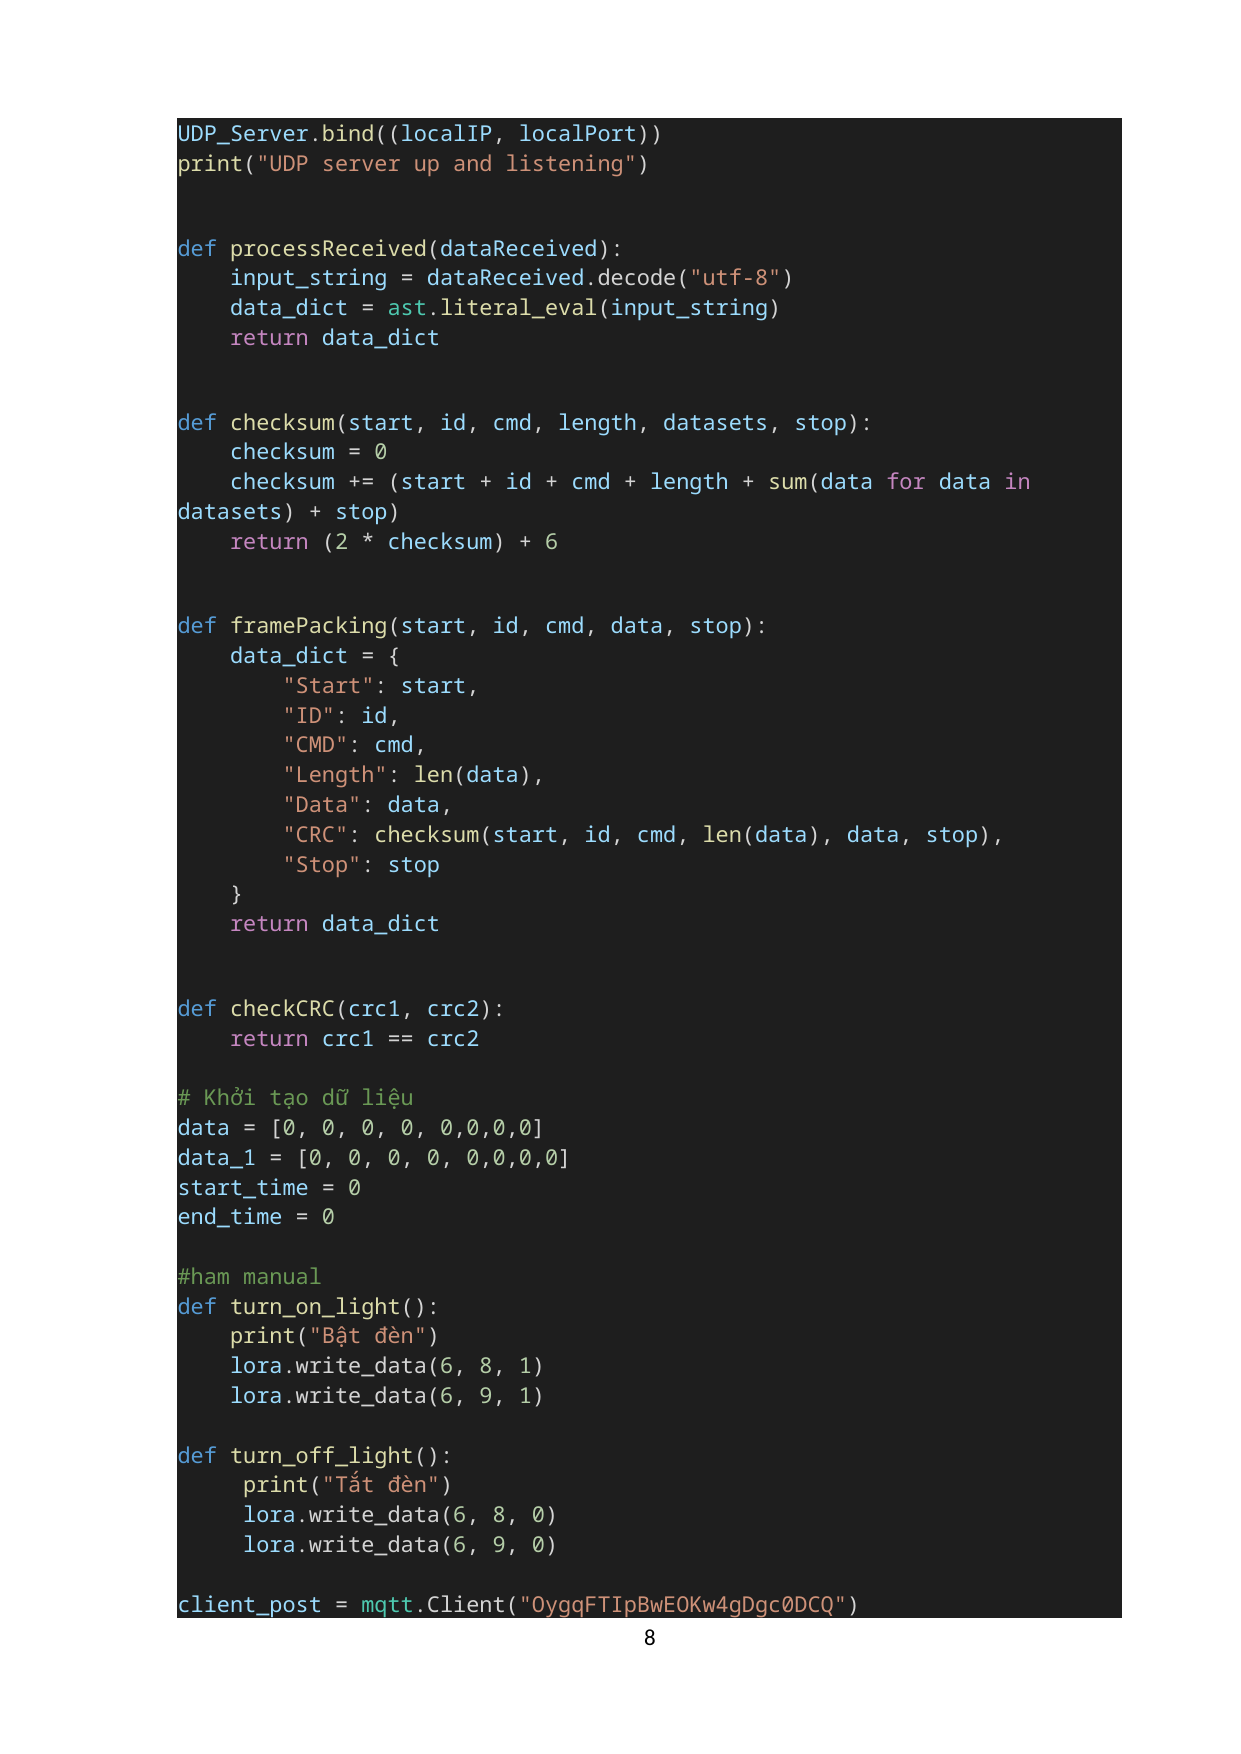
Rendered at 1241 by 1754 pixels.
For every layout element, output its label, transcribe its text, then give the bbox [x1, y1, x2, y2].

text lora.write_data(6, 9, 1) [177, 1380, 1122, 1410]
text "Data": data, [177, 789, 1122, 819]
text def turn_on_light(): [177, 1291, 1122, 1320]
text def checksum(start, id, cmd, length, datasets, stop): [177, 406, 1122, 436]
text "Length": len(data), [177, 759, 1122, 789]
text lora.write_data(6, 9, 0) [177, 1529, 1122, 1559]
text def processReceived(dataReceived): [177, 232, 1122, 262]
text UDP_Server.bind((localIP, localPort)) [177, 118, 1122, 148]
text checksum += (start + id + cmd + length + sum(data for data in datasets) + stop) [177, 466, 1122, 526]
text "ID": id, [177, 699, 1122, 729]
text def turn_off_light(): [177, 1439, 1122, 1469]
text return data_dict [177, 322, 1122, 352]
text checksum = 0 [177, 436, 1122, 466]
text # Khởi tạo dữ liệu [177, 1082, 1122, 1112]
text return crc1 == crc2 [177, 1022, 1122, 1052]
text "Start": start, [177, 670, 1122, 699]
text data = [0, 0, 0, 0, 0,0,0,0] [177, 1112, 1122, 1142]
text "CRC": checksum(start, id, cmd, len(data), data, stop), [177, 819, 1122, 848]
text client_post = mqtt.Client("OygqFTIpBwEOKw4gDgc0DCQ") [177, 1588, 1122, 1618]
text return data_dict [177, 908, 1122, 938]
text def checkCRC(crc1, crc2): [177, 993, 1122, 1022]
text print("UDP server up and listening") [177, 148, 1122, 178]
text data_1 = [0, 0, 0, 0, 0,0,0,0] [177, 1142, 1122, 1171]
text #ham manual [177, 1261, 1122, 1291]
text return (2 * checksum) + 6 [177, 526, 1122, 555]
text } [177, 878, 1122, 908]
text input_string = dataReceived.decode("utf-8") [177, 262, 1122, 292]
text "CMD": cmd, [177, 729, 1122, 759]
text def framePacking(start, id, cmd, data, stop): [177, 610, 1122, 640]
text data_dict = { [177, 640, 1122, 670]
text end_time = 0 [177, 1201, 1122, 1231]
text print("Tắt đèn") [177, 1469, 1122, 1499]
text lora.write_data(6, 8, 1) [177, 1350, 1122, 1380]
text print("Bật đèn") [177, 1320, 1122, 1350]
text start_time = 0 [177, 1171, 1122, 1201]
text lora.write_data(6, 8, 0) [177, 1499, 1122, 1529]
text "Stop": stop [177, 848, 1122, 878]
text data_dict = ast.literal_eval(input_string) [177, 292, 1122, 322]
